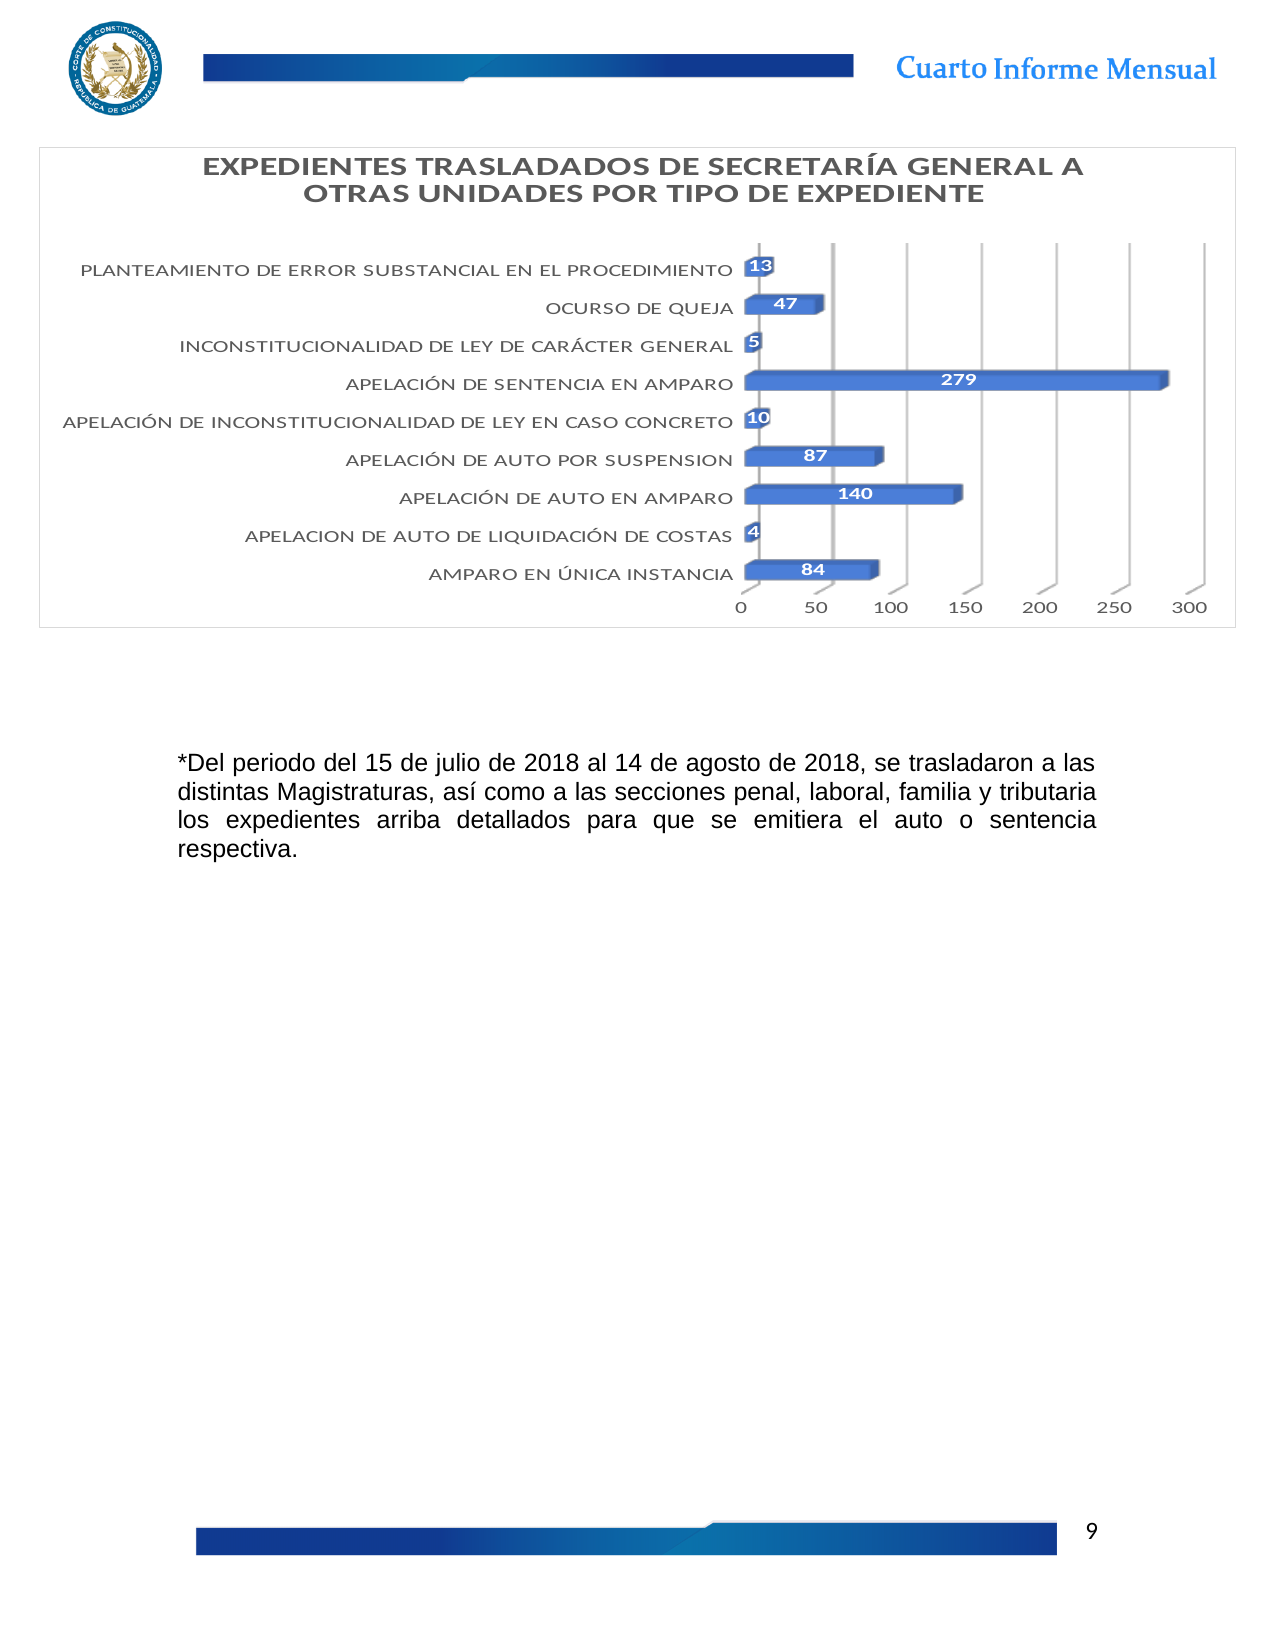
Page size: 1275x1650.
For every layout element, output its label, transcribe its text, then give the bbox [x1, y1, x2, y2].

text *Del periodo del 15 de julio de 2018 al 14 de agosto de 2018, se trasladaron a las distintas Magistraturas, así como a las secciones penal, laboral, familia y tributaria los expedientes arriba detallados para que se emitiera el auto o sentencia respectiva. [177, 748, 1098, 863]
picture [0, 20, 1275, 119]
picture [95, 1493, 1148, 1589]
